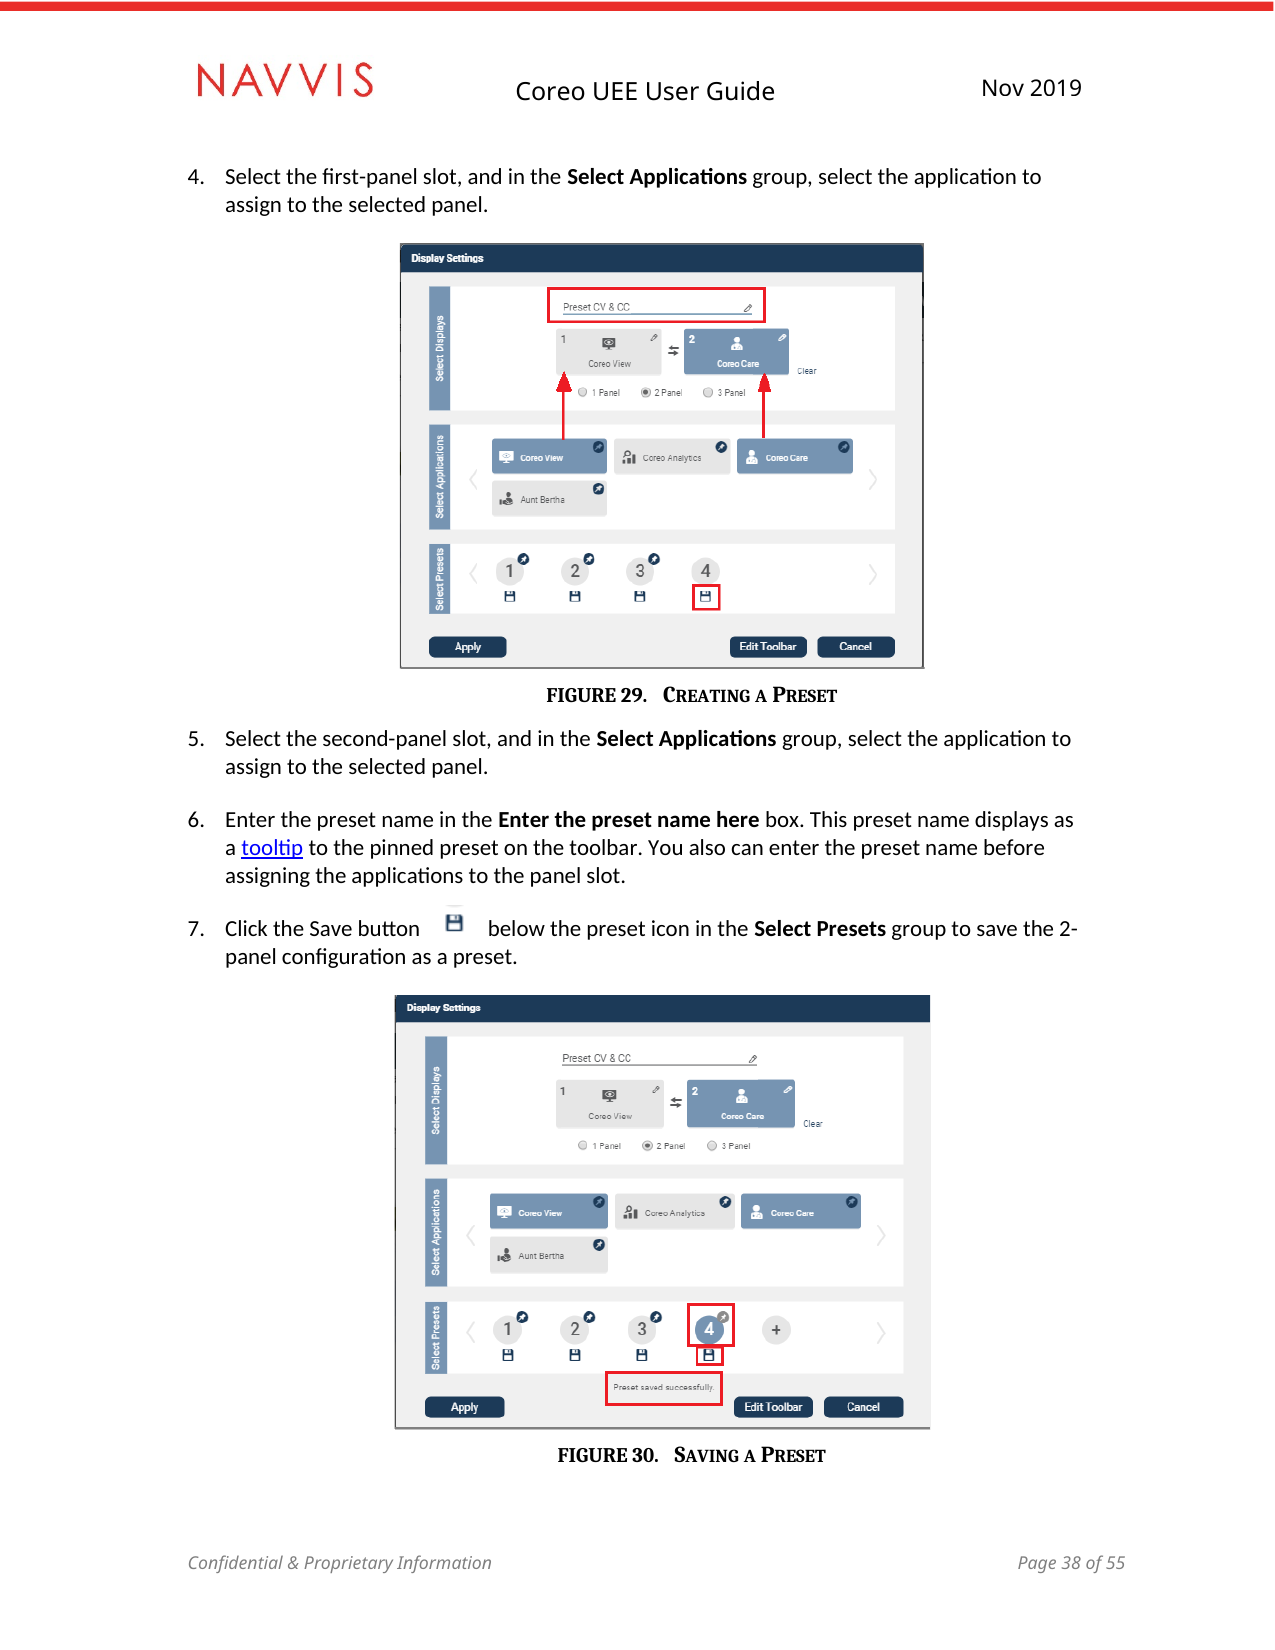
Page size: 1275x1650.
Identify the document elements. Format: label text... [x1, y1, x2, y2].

picture [399, 243, 925, 669]
picture [187, 55, 383, 104]
picture [394, 995, 930, 1430]
text Saving a Preset [296, 1442, 1087, 1468]
picture [440, 905, 469, 939]
text Creating a Preset [296, 681, 1087, 708]
list Select the second-panel slot, and in the Select Applications group, select the application to assign to the selected panel. [187, 724, 1087, 780]
list Enter the preset name in the Enter the preset name here box. This preset name displays as a tooltip to the pinned preset on the toolbar. You also can enter the preset name before assigning the applications to the panel slot. [187, 805, 1087, 889]
list Click the Save button below the preset icon in the Select Presets group to save the 2-panel configuration as a preset. [187, 914, 1087, 970]
list Select the first-panel slot, and in the Select Applications group, select the application to assign to the selected panel. [187, 162, 1087, 218]
